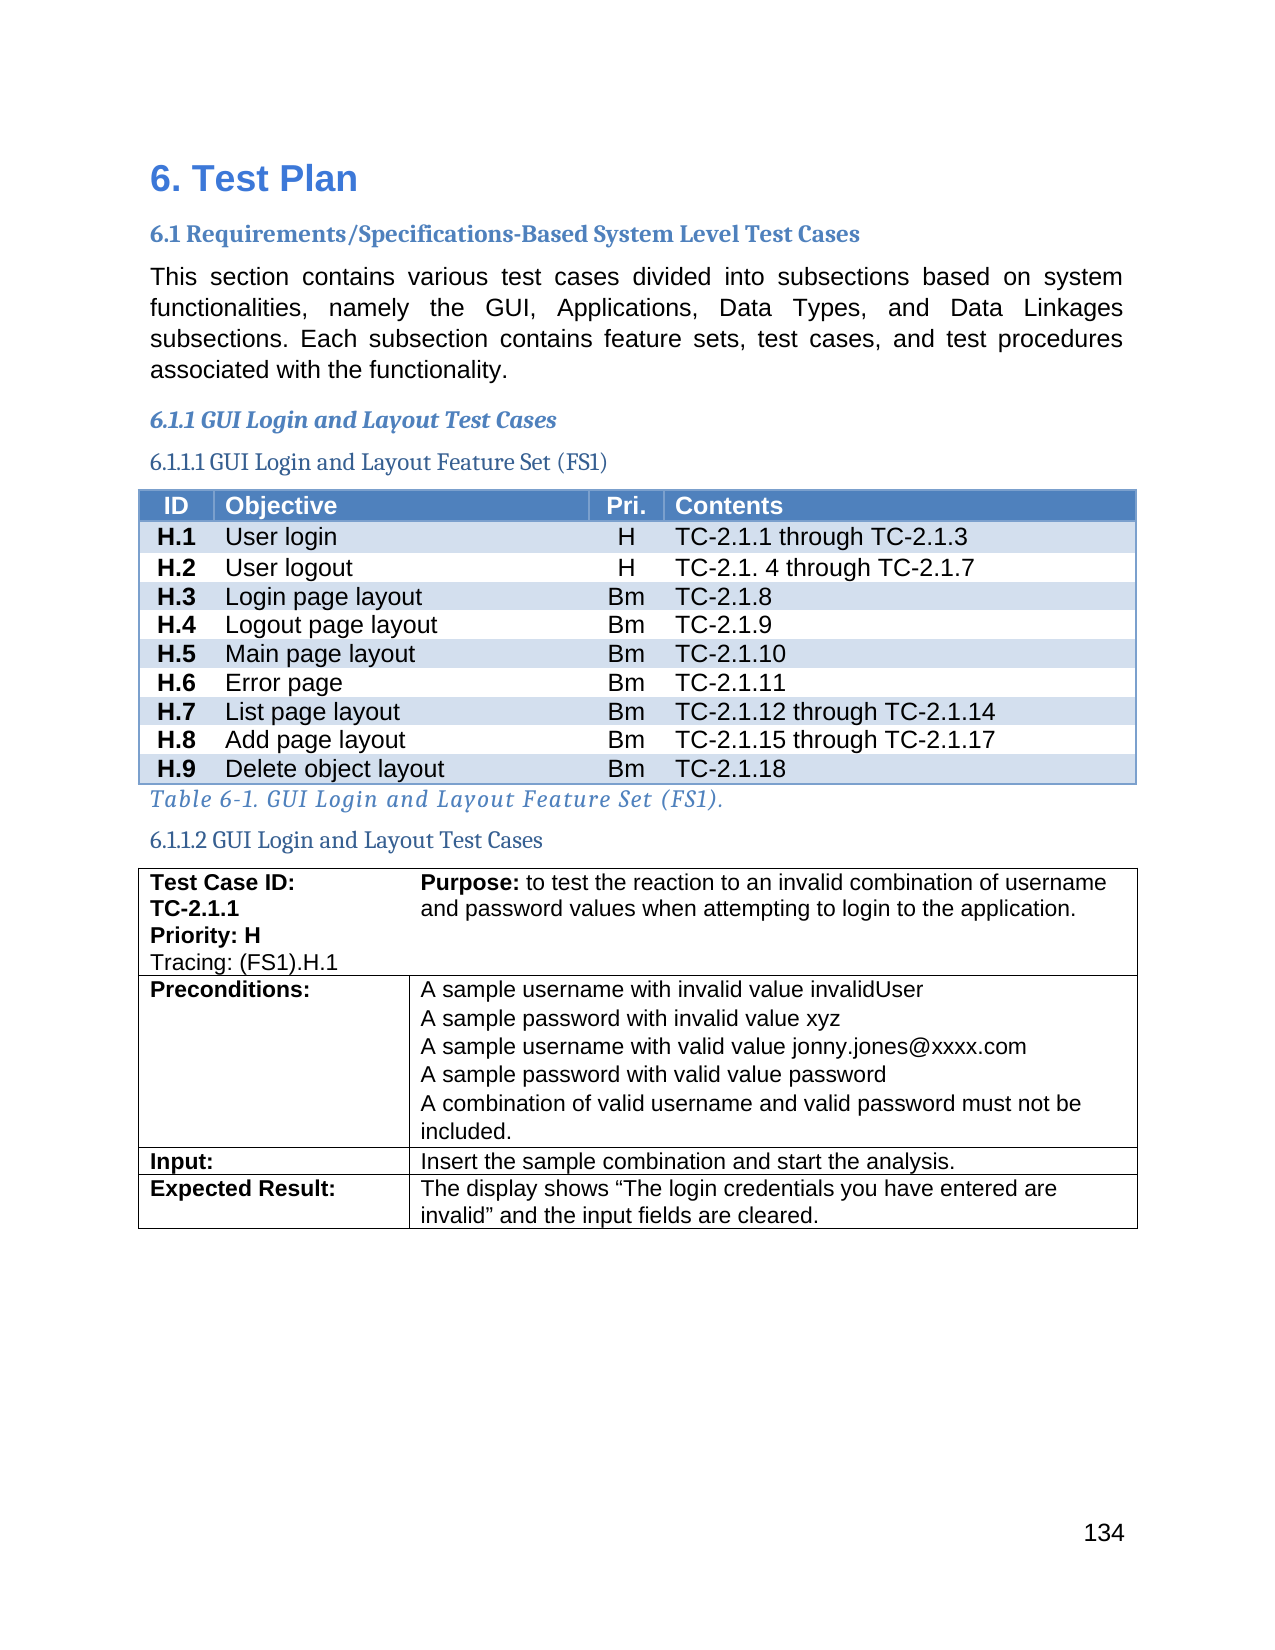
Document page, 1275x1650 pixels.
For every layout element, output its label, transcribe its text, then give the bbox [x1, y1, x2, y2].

subtitle 6.1 Requirements/Specifications-Based System Level Test Cases [150, 220, 1125, 249]
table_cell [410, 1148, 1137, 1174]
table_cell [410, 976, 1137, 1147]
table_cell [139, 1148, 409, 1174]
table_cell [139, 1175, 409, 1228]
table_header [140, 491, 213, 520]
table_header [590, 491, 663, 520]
subtitle 6.1.1.1 GUI Login and Layout Feature Set (FS1) [150, 448, 1125, 476]
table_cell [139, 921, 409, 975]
subtitle Table 6-1. GUI Login and Layout Feature Set (FS1). [150, 785, 1125, 814]
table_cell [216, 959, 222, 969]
text This section contains various test cases divided into subsections based on system functionalities, namely the GUI, Applications, Data Types, and Data Linkages subsections. Each subsection contains feature sets, test cases, and test procedures associated with the functionality. [150, 261, 1125, 383]
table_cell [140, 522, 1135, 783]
subtitle 6.1.1 GUI Login and Layout Test Cases [150, 406, 1125, 435]
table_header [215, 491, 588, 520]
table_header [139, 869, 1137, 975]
subtitle 6.1.1.2 GUI Login and Layout Test Cases [150, 826, 1125, 855]
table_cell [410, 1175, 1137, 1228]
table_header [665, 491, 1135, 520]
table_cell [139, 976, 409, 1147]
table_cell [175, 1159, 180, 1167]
subtitle 6. Test Plan [150, 156, 1125, 199]
